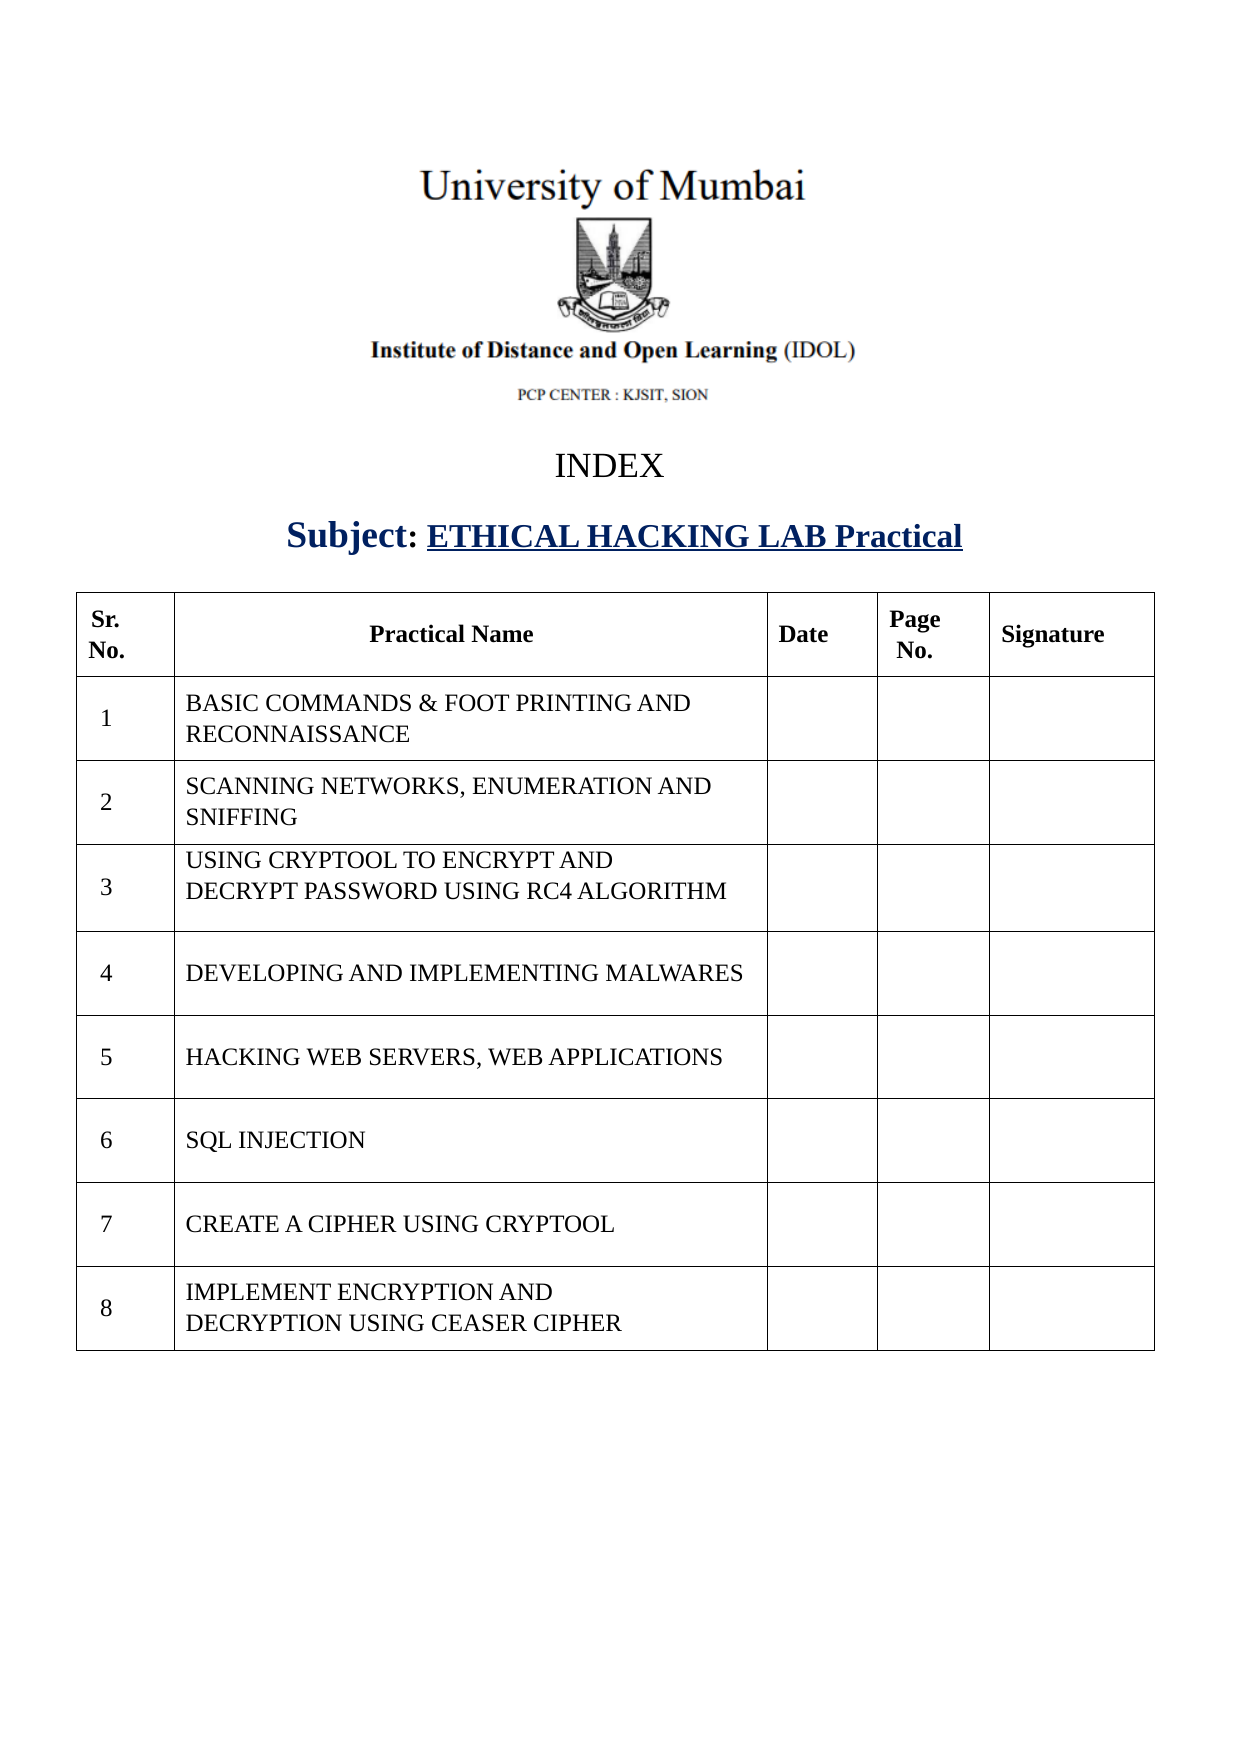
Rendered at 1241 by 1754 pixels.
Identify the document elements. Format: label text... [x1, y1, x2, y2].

table_cell USING CRYPTOOL TO ENCRYPT AND DECRYPT PASSWORD USING RC4 ALGORITHM [175, 845, 767, 931]
table_cell 4 [77, 932, 174, 1014]
table_cell [878, 1016, 989, 1098]
table_cell CREATE A CIPHER USING CRYPTOOL [175, 1183, 767, 1266]
table_cell [990, 1099, 1154, 1182]
table_cell [878, 677, 989, 760]
table_header Signature [990, 593, 1154, 676]
table_cell [990, 932, 1154, 1014]
table_cell [990, 1183, 1154, 1266]
table_cell [878, 761, 989, 843]
table_cell [768, 761, 877, 843]
text INDEX [150, 444, 1069, 485]
table_cell [878, 1267, 989, 1349]
table_header Date [768, 593, 877, 676]
table_cell IMPLEMENT ENCRYPTION AND DECRYPTION USING CEASER CIPHER [175, 1267, 767, 1349]
table_cell [768, 677, 877, 760]
table_cell [768, 1267, 877, 1349]
table_cell [768, 1183, 877, 1266]
table_cell [990, 761, 1154, 843]
table_cell 2 [77, 761, 174, 843]
table_cell [990, 1267, 1154, 1349]
table_cell 5 [77, 1016, 174, 1098]
table_cell [990, 845, 1154, 931]
picture [323, 151, 895, 419]
table_cell [768, 1099, 877, 1182]
table_cell 8 [77, 1267, 174, 1349]
text Subject: ETHICAL HACKING LAB Practical [150, 512, 1099, 555]
table_cell DEVELOPING AND IMPLEMENTING MALWARES [175, 932, 767, 1014]
table_cell HACKING WEB SERVERS, WEB APPLICATIONS [175, 1016, 767, 1098]
table_cell SCANNING NETWORKS, ENUMERATION AND SNIFFING [175, 761, 767, 843]
table_header Practical Name [175, 593, 767, 676]
table_header Sr. No. [77, 593, 174, 676]
table_cell [878, 932, 989, 1014]
table_cell [878, 1099, 989, 1182]
table_cell [990, 677, 1154, 760]
table_cell [990, 1016, 1154, 1098]
table_header Page No. [878, 593, 989, 676]
table_cell SQL INJECTION [175, 1099, 767, 1182]
table_cell BASIC COMMANDS & FOOT PRINTING AND RECONNAISSANCE [175, 677, 767, 760]
table_cell 6 [77, 1099, 174, 1182]
table_cell 1 [77, 677, 174, 760]
table_cell [878, 845, 989, 931]
table_cell [768, 1016, 877, 1098]
table_cell [768, 932, 877, 1014]
table_cell 7 [77, 1183, 174, 1266]
table_cell [878, 1183, 989, 1266]
table_cell 3 [77, 845, 174, 931]
table_cell [768, 845, 877, 931]
